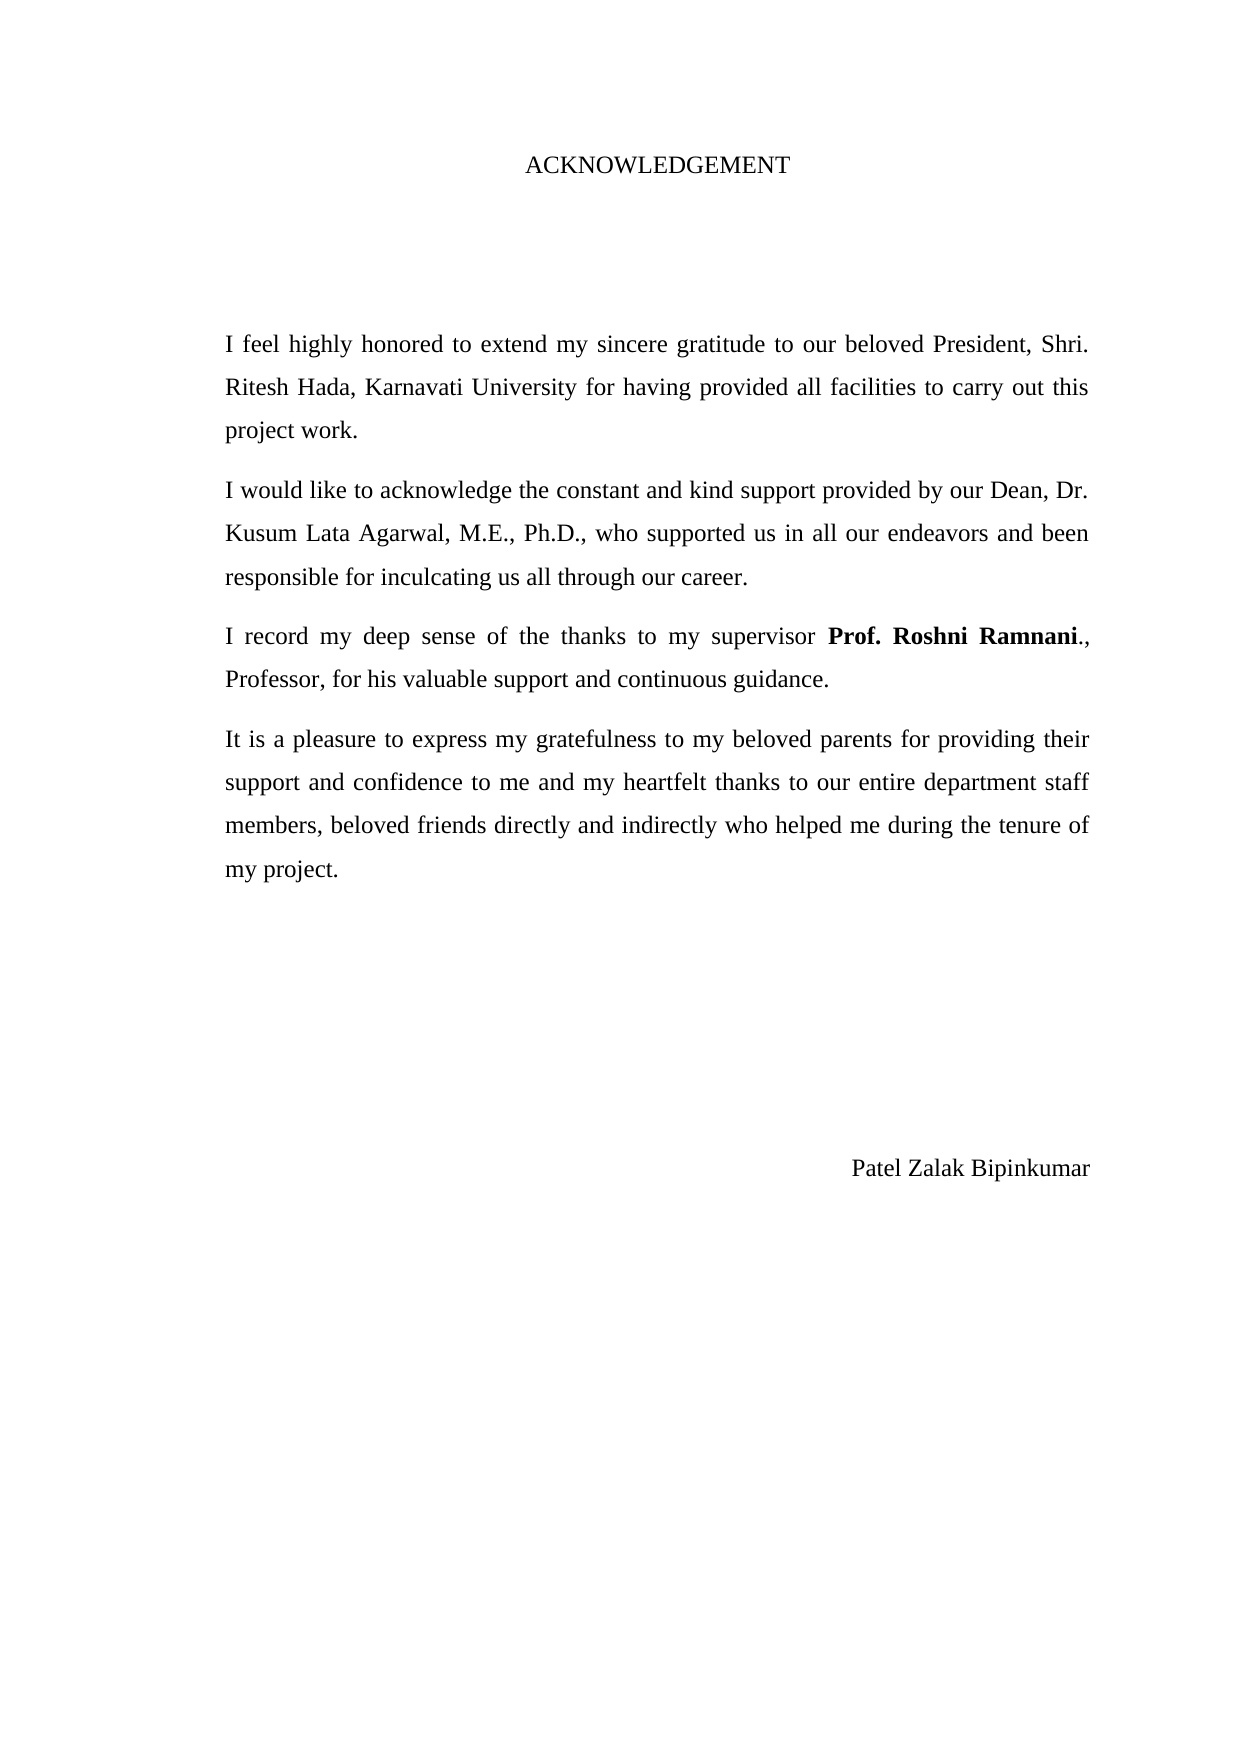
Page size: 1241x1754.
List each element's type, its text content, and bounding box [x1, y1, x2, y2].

text It is a pleasure to express my gratefulness to my beloved parents for providing their support and confidence to me and my heartfelt thanks to our entire department staff members, beloved friends directly and indirectly who helped me during the tenure of my project. [225, 724, 1090, 882]
text I feel highly honored to extend my sincere gratitude to our beloved President, Shri. Ritesh Hada, Karnavati University for having provided all facilities to carry out this project work. [225, 329, 1090, 444]
text I would like to acknowledge the constant and kind support provided by our Dean, Dr. Kusum Lata Agarwal, M.E., Ph.D., who supported us in all our endeavors and been responsible for inculcating us all through our career. [225, 475, 1090, 590]
text I record my deep sense of the thanks to my supervisor Prof. Roshni Ramnani., Professor, for his valuable support and continuous guidance. [225, 621, 1090, 693]
text Patel Zalak Bipinkumar [225, 1153, 1090, 1181]
text ACKNOWLEDGEMENT [225, 150, 1090, 179]
